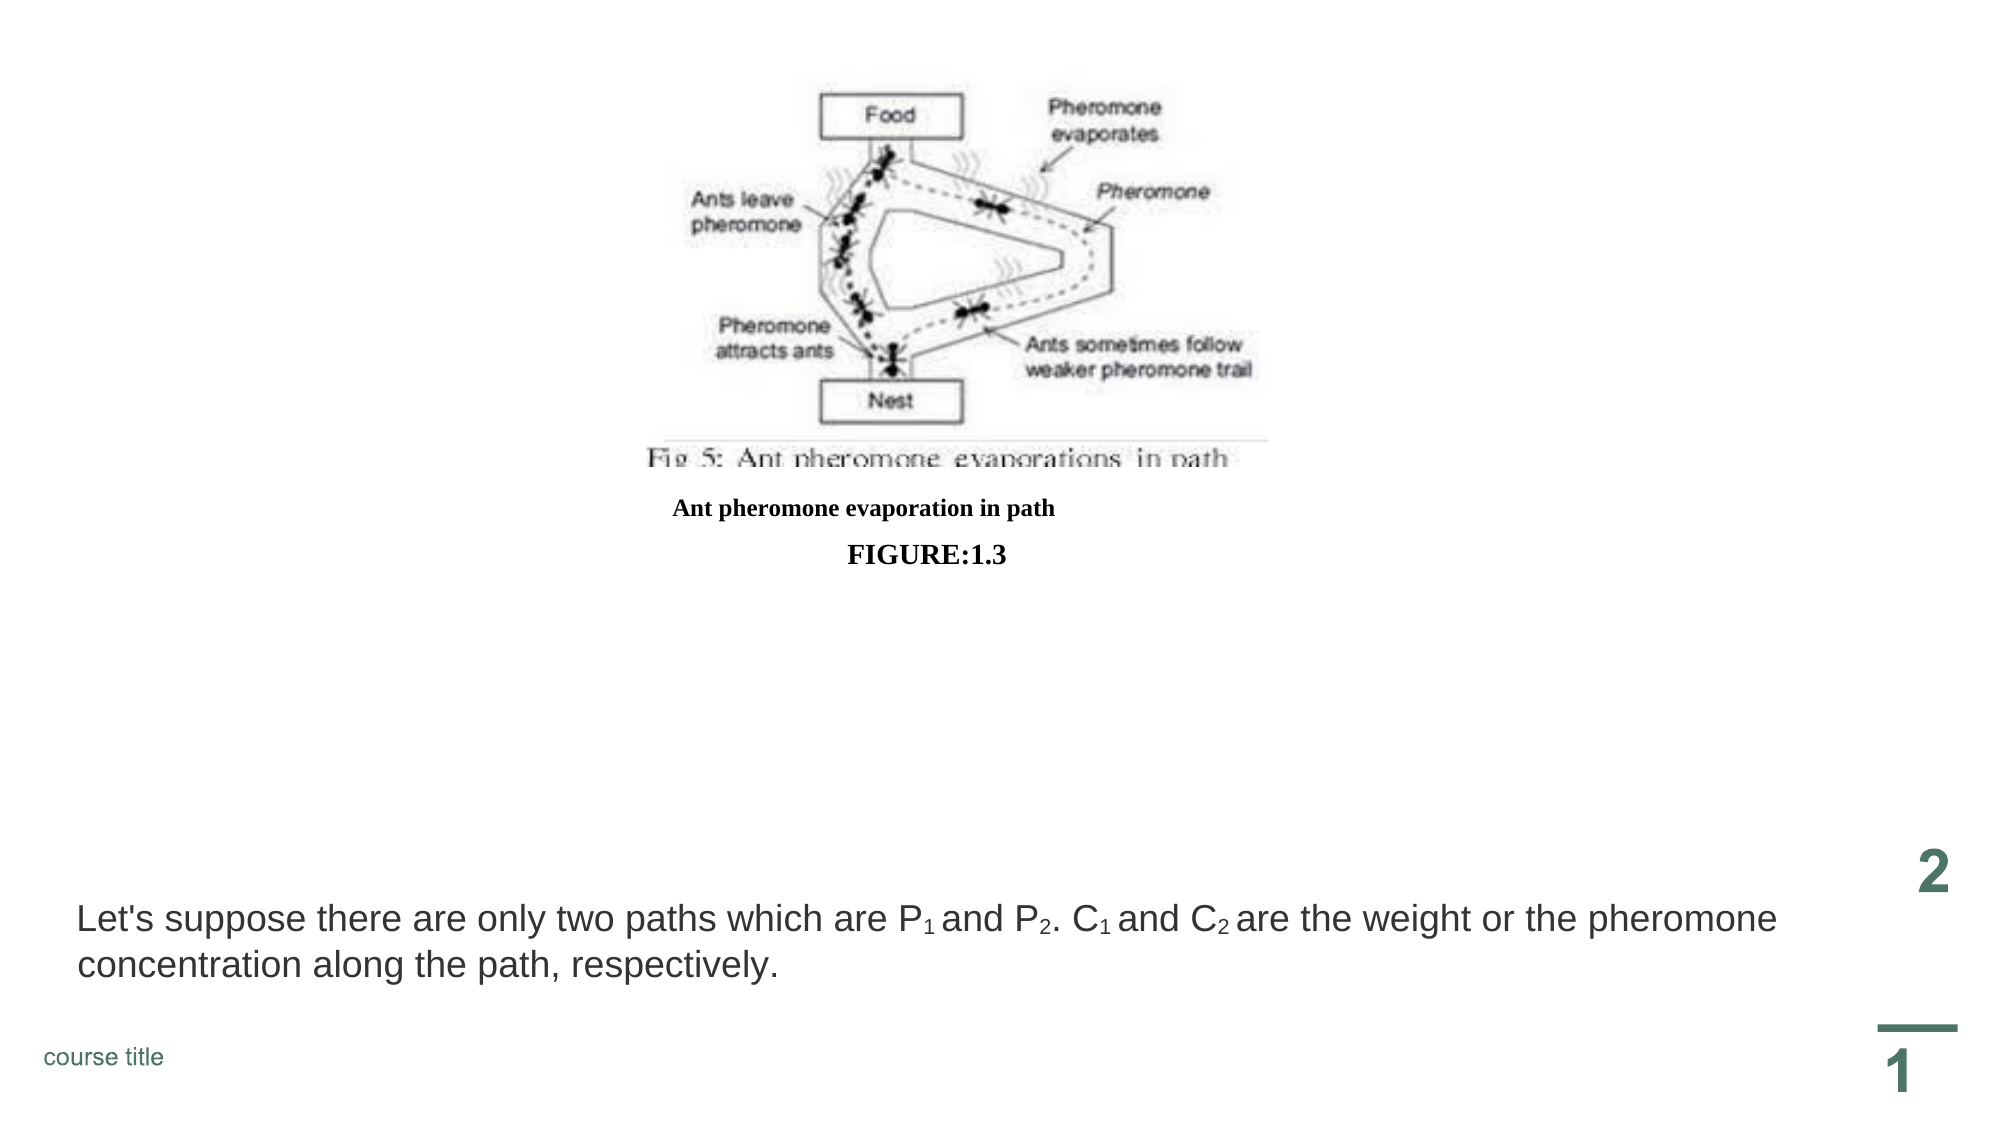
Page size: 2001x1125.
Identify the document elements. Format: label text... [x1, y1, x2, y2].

text Let's suppose there are only two paths which are P1 and P2. C1 and C2 are the weight or the pheromone concentration along the path, respectively. [76, 896, 1798, 985]
text Ant pheromone evaporation in path [672, 493, 1921, 522]
subtitle FIGURE:1.3 [847, 537, 1921, 570]
picture [646, 67, 1269, 467]
